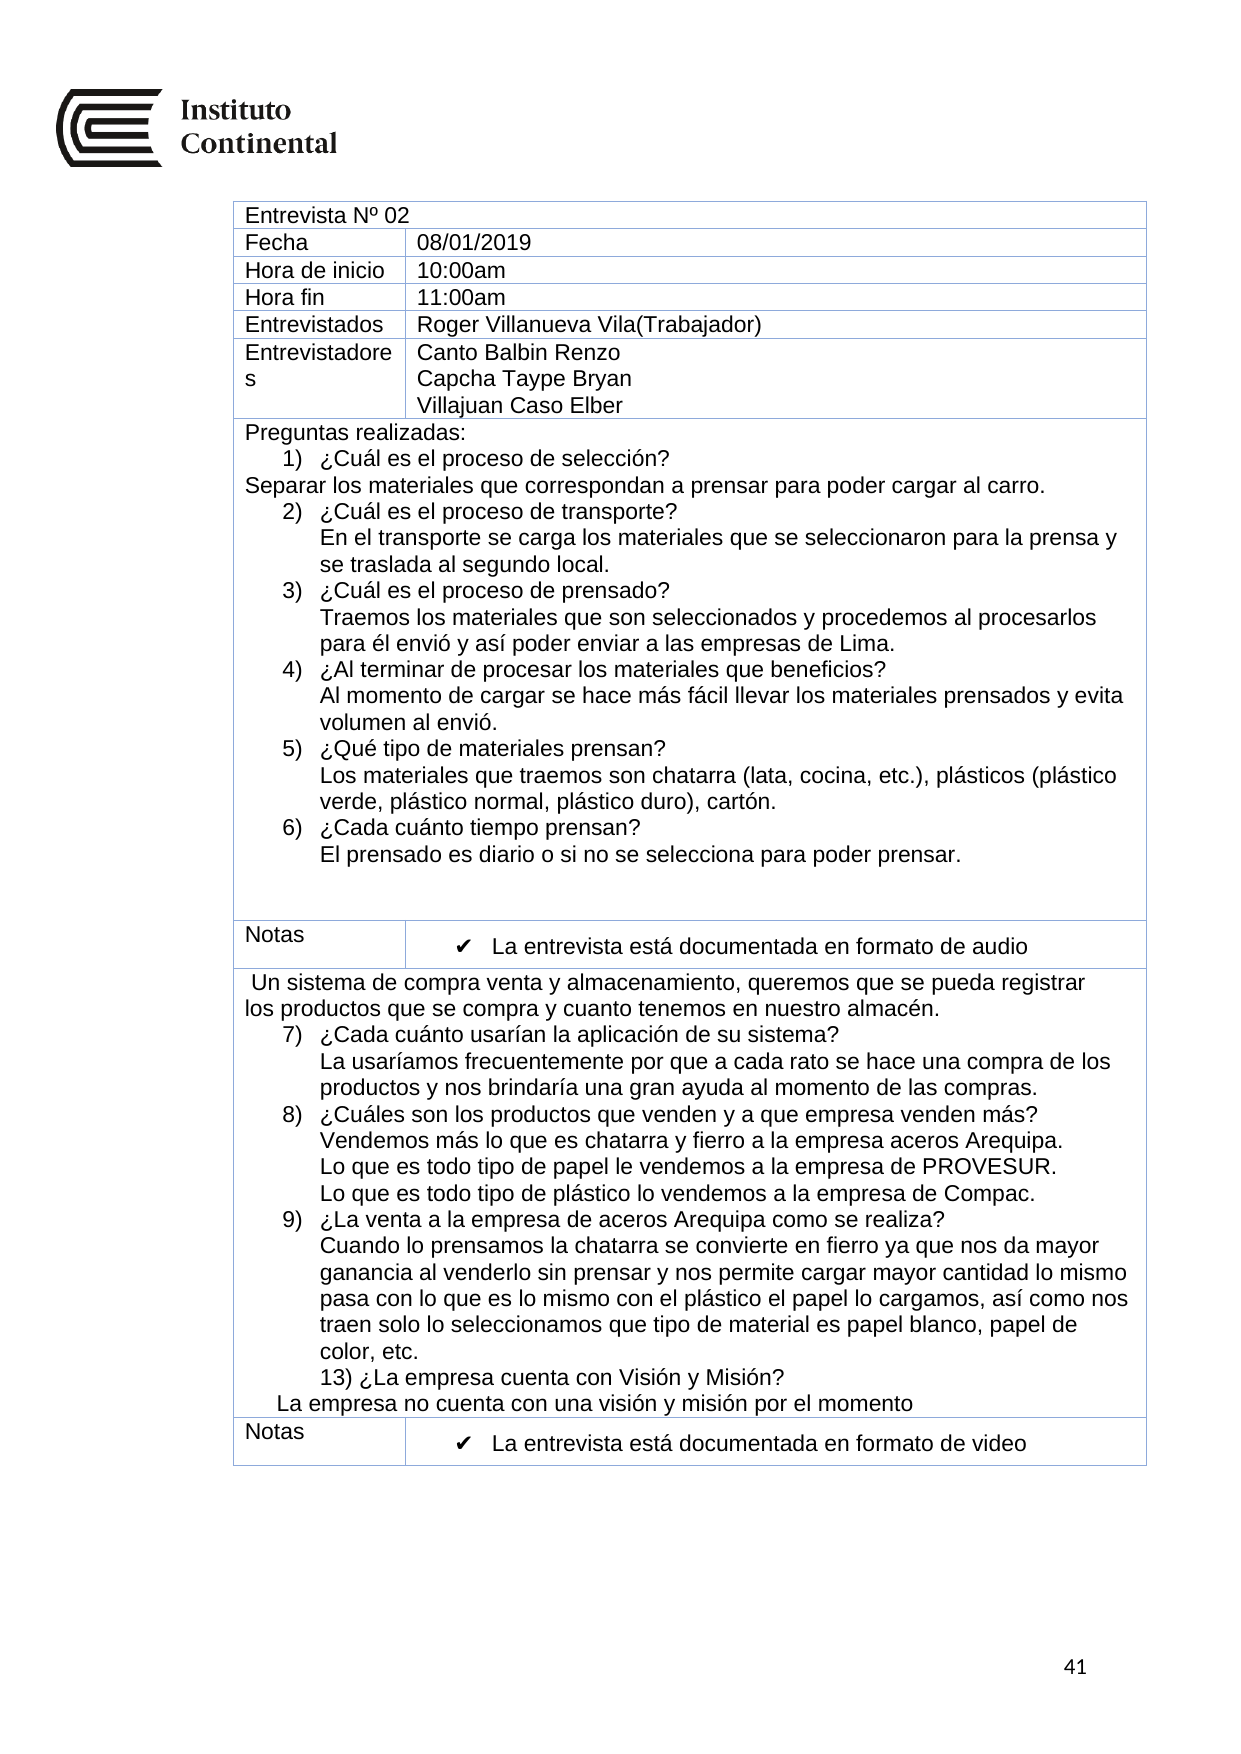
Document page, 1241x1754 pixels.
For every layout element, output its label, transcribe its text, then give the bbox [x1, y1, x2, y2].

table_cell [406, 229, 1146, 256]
table_cell Preguntas realizadas: ¿Cuál es el RUC de la empresa? 20600038371 ¿Cuantas áreas de trabajo hay? Nuestras mercaderías lo clasifícanos por áreas o por nombres de acuerdo a lo que Entienden los empleados área de fierro, área de PVC, área de botella, área de papel. Área de acopio, área de selección, área de prensado, envió. ¿Cuántas sedes tiene? Dos sedes. ¿Cómo es el proceso? Acopio de todos los productos de reciclaje, papel, fierros. En la empresa cargan, Separan por clases luego para poder venderlo. ¿Cuáles son los problemas de la empresa? Productos mezclados. No contamos con las ventas diarias. El inventario es al cálculo para las ventas. No cuentan con un inventario. ¿Qué se quiere que tenga la aplicación para su empresa? Un sistema de compra venta y almacenamiento, queremos que se pueda registrar los productos que se compra y cuanto tenemos en nuestro almacén. ¿Cada cuánto usarían la aplicación de su sistema? La usaríamos frecuentemente por que a cada rato se hace una compra de los productos y nos brindaría una gran ayuda al momento de las compras. ¿Cuáles son los productos que venden y a que empresa venden más? Vendemos más lo que es chatarra y fierro a la empresa aceros Arequipa. Lo que es todo tipo de papel le vendemos a la empresa de PROVESUR. Lo que es todo tipo de plástico lo vendemos a la empresa de Compac. ¿La venta a la empresa de aceros Arequipa como se realiza? Cuando lo prensamos la chatarra se convierte en fierro ya que nos da mayor ganancia al venderlo sin prensar y nos permite cargar mayor cantidad lo mismo pasa con lo que es lo mismo con el plástico el papel lo cargamos, así como nos traen solo lo seleccionamos que tipo de material es papel blanco, papel de color, etc. 13) ¿La empresa cuenta con Visión y Misión? La empresa no cuenta con una visión y misión por el momento [234, 419, 1146, 920]
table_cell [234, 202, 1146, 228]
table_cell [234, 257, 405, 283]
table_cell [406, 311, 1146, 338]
table_cell Notas [234, 1418, 405, 1465]
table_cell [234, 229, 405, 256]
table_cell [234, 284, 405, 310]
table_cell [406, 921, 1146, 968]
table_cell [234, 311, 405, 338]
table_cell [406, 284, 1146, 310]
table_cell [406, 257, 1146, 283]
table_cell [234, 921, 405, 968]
table_cell Preguntas realizadas: ¿Cuál es el RUC de la empresa? 20600038371 ¿Cuantas áreas de trabajo hay? Nuestras mercaderías lo clasifícanos por áreas o por nombres de acuerdo a lo que Entienden los empleados área de fierro, área de PVC, área de botella, área de papel. Área de acopio, área de selección, área de prensado, envió. ¿Cuántas sedes tiene? Dos sedes. ¿Cómo es el proceso? Acopio de todos los productos de reciclaje, papel, fierros. En la empresa cargan, Separan por clases luego para poder venderlo. ¿Cuáles son los problemas de la empresa? Productos mezclados. No contamos con las ventas diarias. El inventario es al cálculo para las ventas. No cuentan con un inventario. ¿Qué se quiere que tenga la aplicación para su empresa? Un sistema de compra venta y almacenamiento, queremos que se pueda registrar los productos que se compra y cuanto tenemos en nuestro almacén. ¿Cada cuánto usarían la aplicación de su sistema? La usaríamos frecuentemente por que a cada rato se hace una compra de los productos y nos brindaría una gran ayuda al momento de las compras. ¿Cuáles son los productos que venden y a que empresa venden más? Vendemos más lo que es chatarra y fierro a la empresa aceros Arequipa. Lo que es todo tipo de papel le vendemos a la empresa de PROVESUR. Lo que es todo tipo de plástico lo vendemos a la empresa de Compac. ¿La venta a la empresa de aceros Arequipa como se realiza? Cuando lo prensamos la chatarra se convierte en fierro ya que nos da mayor ganancia al venderlo sin prensar y nos permite cargar mayor cantidad lo mismo pasa con lo que es lo mismo con el plástico el papel lo cargamos, así como nos traen solo lo seleccionamos que tipo de material es papel blanco, papel de color, etc. 13) ¿La empresa cuenta con Visión y Misión? La empresa no cuenta con una visión y misión por el momento [234, 969, 1146, 1417]
table_cell La entrevista está documentada en formato de video [406, 1418, 1146, 1465]
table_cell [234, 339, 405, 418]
picture [56, 89, 337, 167]
